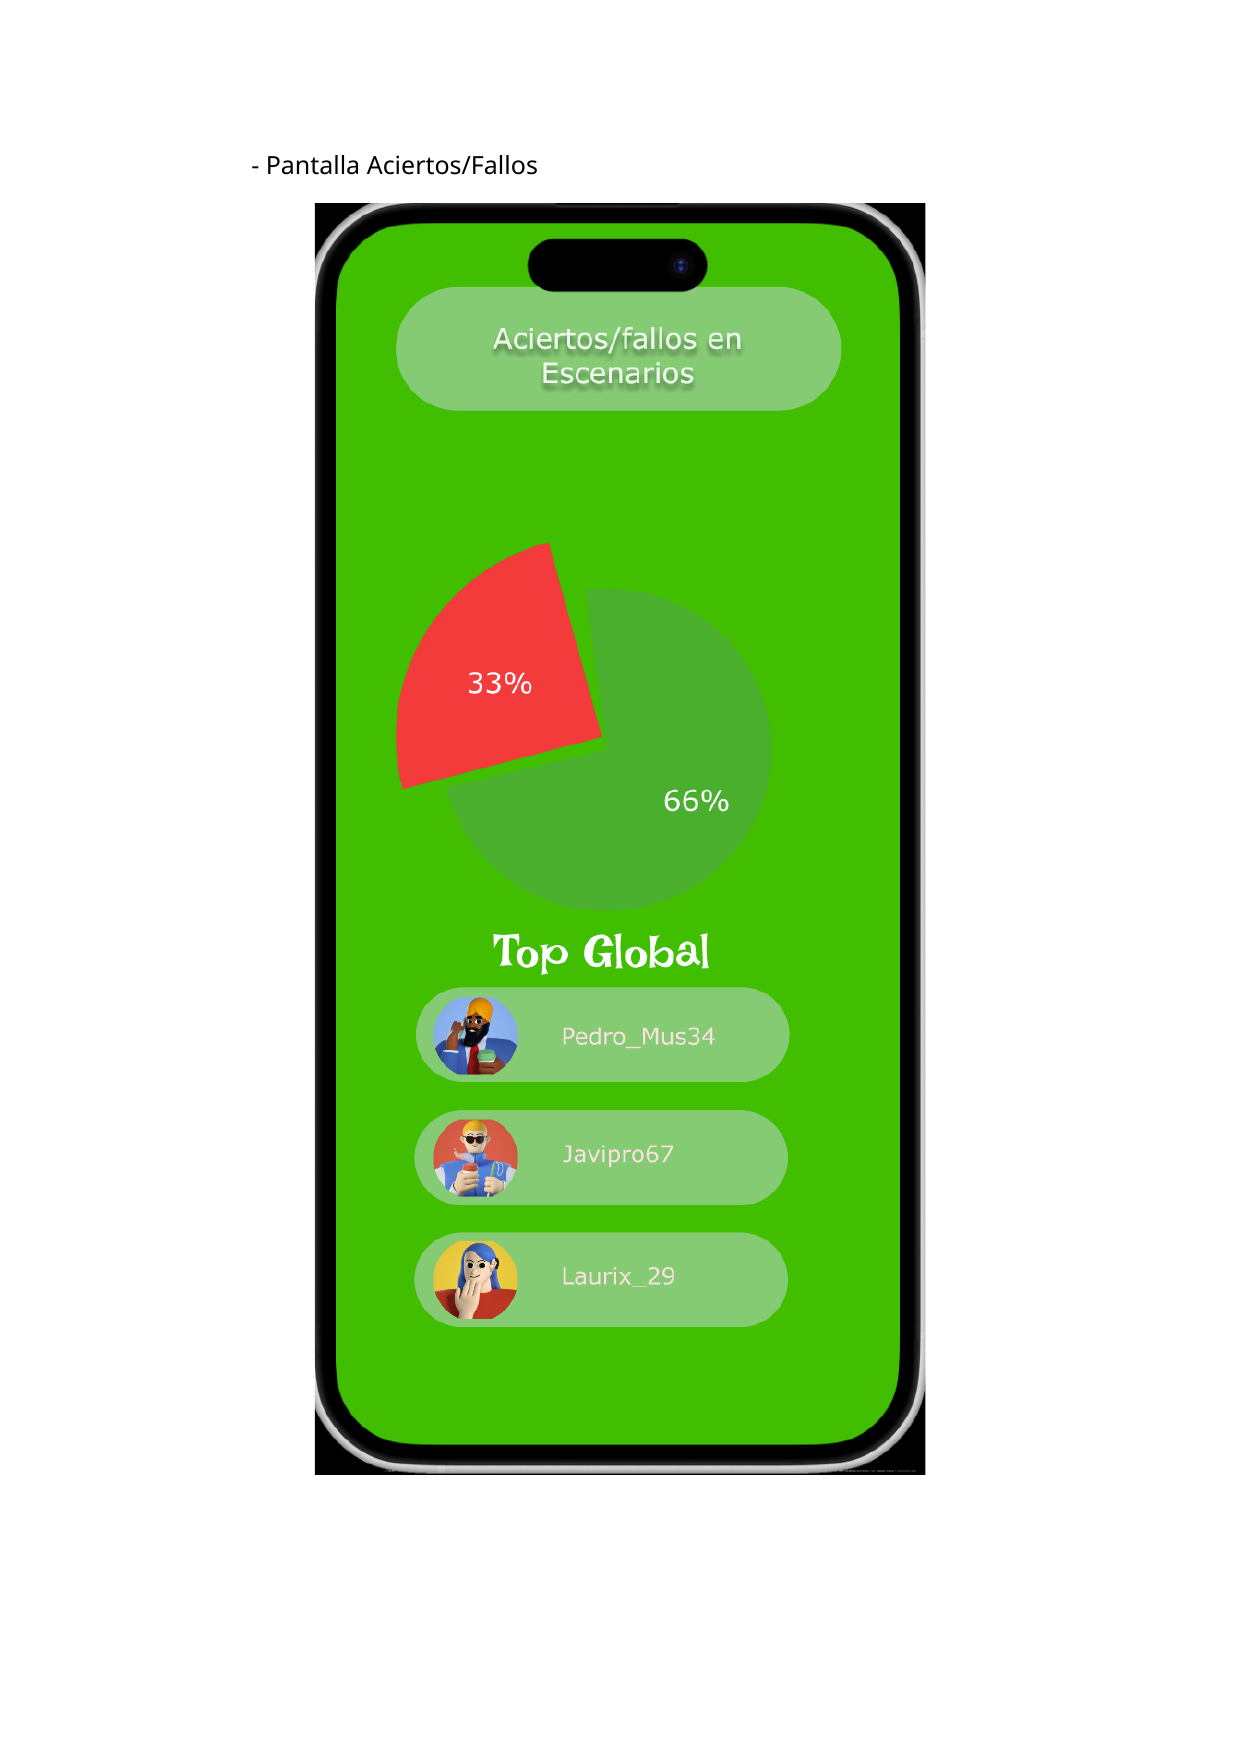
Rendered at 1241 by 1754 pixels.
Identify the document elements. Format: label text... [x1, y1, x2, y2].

picture [314, 203, 926, 1475]
text - Pantalla Aciertos/Fallos [177, 148, 1063, 182]
